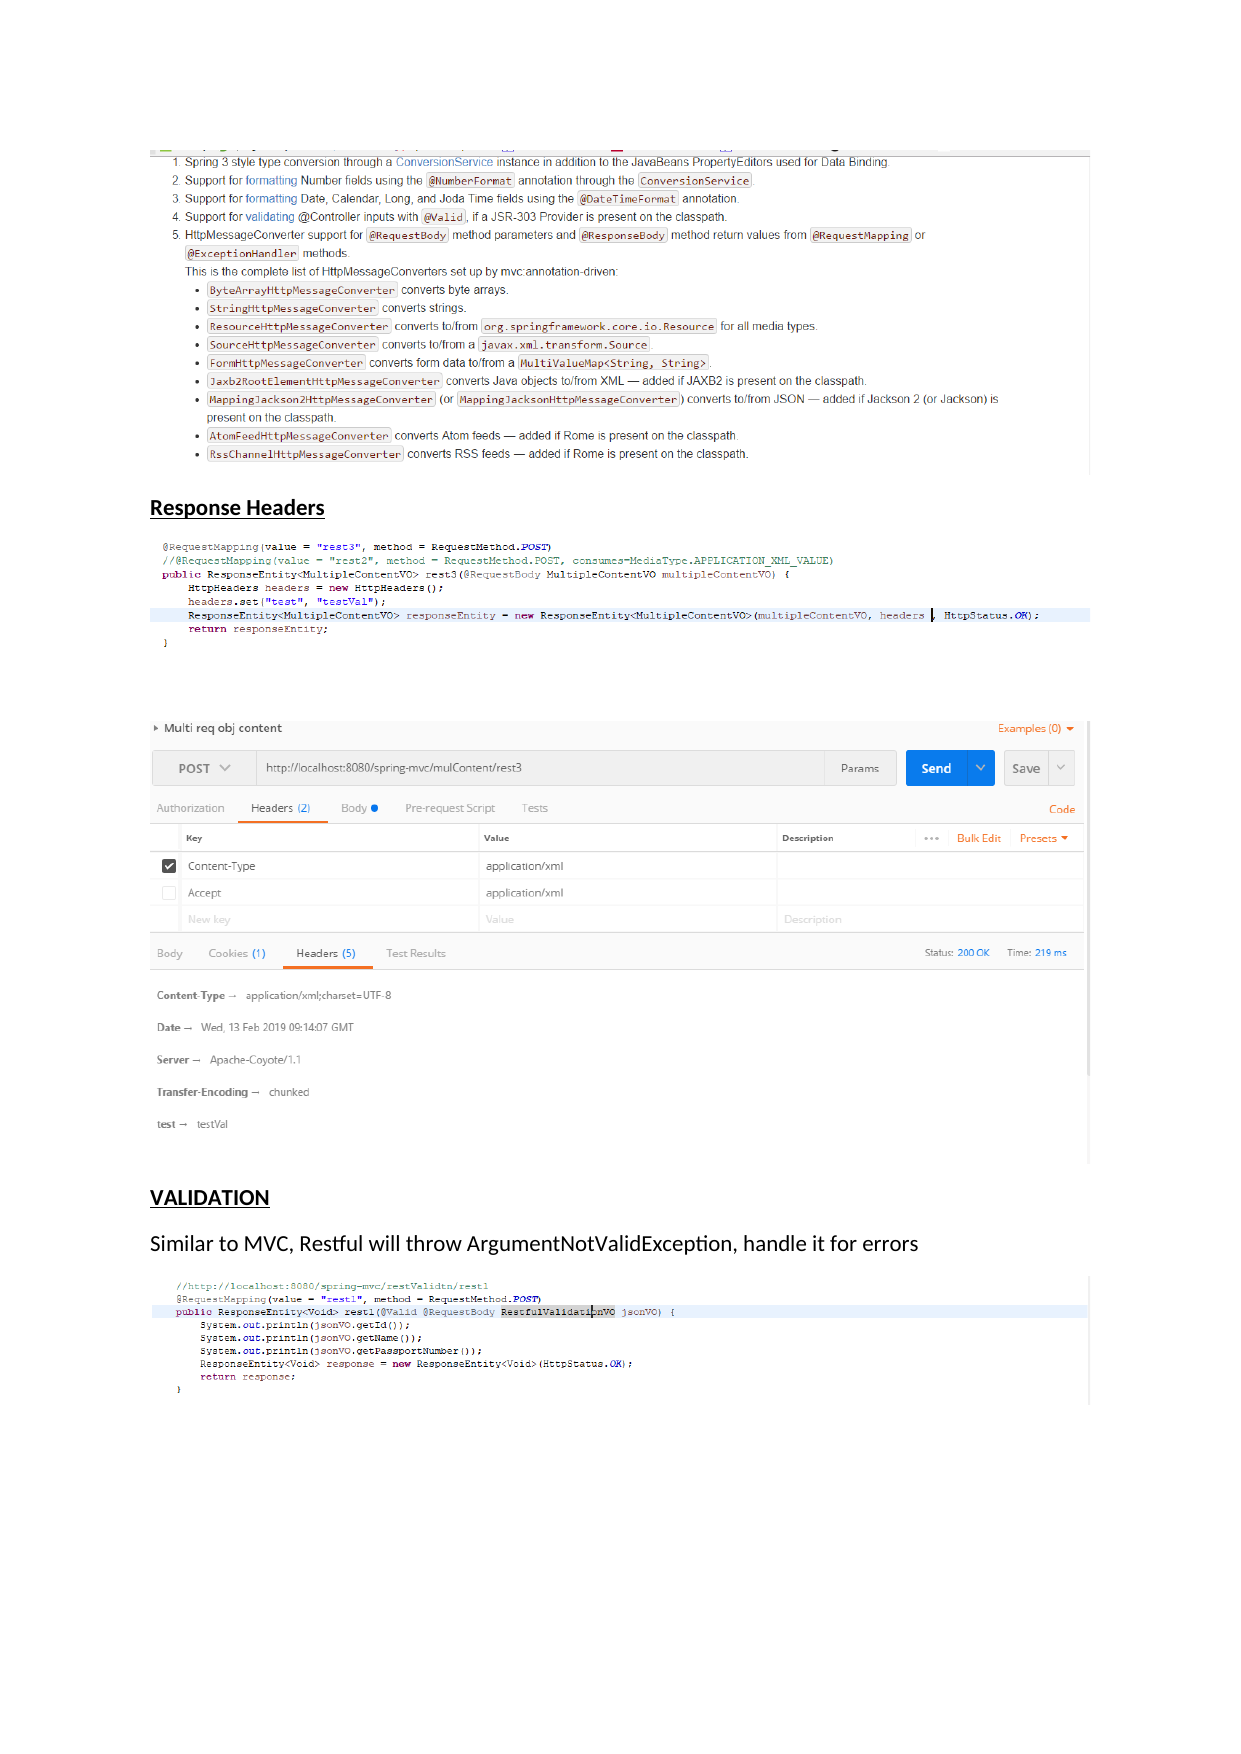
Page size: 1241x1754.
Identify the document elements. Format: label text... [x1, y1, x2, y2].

picture [150, 540, 1091, 656]
text Response Headers [150, 493, 1090, 521]
text Similar to MVC, Restful will throw ArgumentNotValidException, handle it for errors [150, 1229, 1090, 1257]
text VALIDATION [150, 1183, 1090, 1211]
picture [150, 721, 1091, 1164]
picture [150, 150, 1091, 475]
picture [150, 1276, 1091, 1405]
